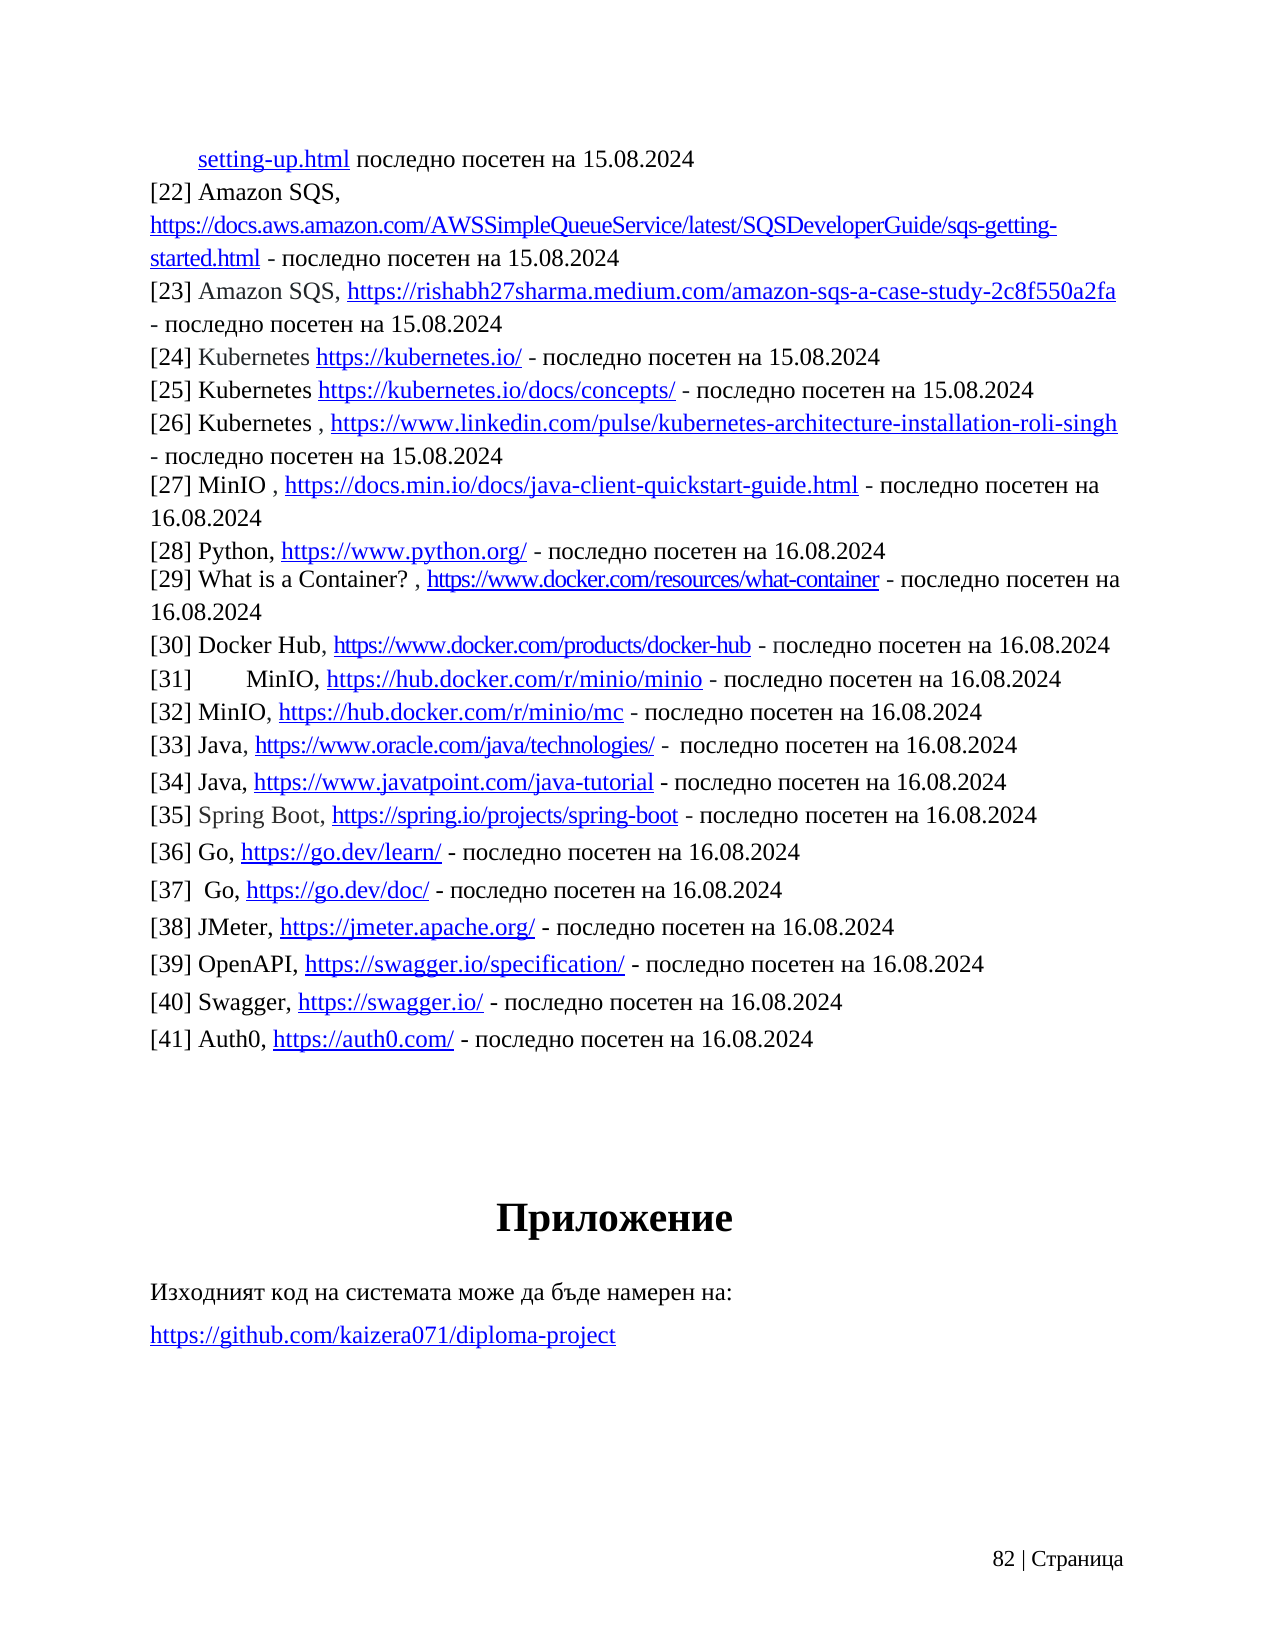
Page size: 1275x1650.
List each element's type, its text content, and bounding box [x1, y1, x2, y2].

list последно посетен на 15.08.2024 [150, 441, 1127, 470]
list MinIO , https://docs.min.io/docs/java-client-quickstart-guide.html - последно посетен на 16.08.2024 [150, 470, 1127, 531]
list Swagger, https://swagger.io/ - последно посетен на 16.08.2024 [150, 987, 1127, 1016]
list MinIO, https://hub.docker.com/r/minio/mc - последно посетен на 16.08.2024 [150, 697, 1127, 725]
list Amazon SQS, https://docs.aws.amazon.com/AWSSimpleQueueService/latest/SQSDeveloperGuide/sqs-getting-started.html - последно посетен на 15.08.2024 [150, 177, 1127, 272]
list Kubernetes https://kubernetes.io/docs/concepts/ - последно посетен на 15.08.2024 [150, 375, 1127, 404]
list OpenAPI, https://swagger.io/specification/ - последно посетен на 16.08.2024 [150, 949, 1127, 978]
list MinIO, https://hub.docker.com/r/minio/minio - последно посетен на 16.08.2024 [150, 664, 1127, 692]
list What is a Container? , https://www.docker.com/resources/what-container - последно посетен на 16.08.2024 [150, 564, 1127, 626]
list Go, https://go.dev/doc/ - последно посетен на 16.08.2024 [150, 875, 1127, 903]
subtitle Приложение [101, 1192, 1127, 1240]
list Go, https://go.dev/learn/ - последно посетен на 16.08.2024 [150, 837, 1127, 866]
list Python, https://www.python.org/ - последно посетен на 16.08.2024 [150, 536, 1127, 564]
list Auth0, https://auth0.com/ - последно посетен на 16.08.2024 [150, 1024, 1127, 1149]
list Docker Hub, https://www.docker.com/products/docker-hub - последно посетен на 16.08.2024 [150, 631, 1127, 659]
list Kubernetes https://kubernetes.io/ - последно посетен на 15.08.2024 [150, 342, 1127, 371]
list Spring Boot, https://spring.io/projects/spring-boot - последно посетен на 16.08.2024 [150, 800, 1127, 829]
list Java, https://www.javatpoint.com/java-tutorial - последно посетен на 16.08.2024 [150, 767, 1127, 796]
list Java, https://www.oracle.com/java/technologies/ - последно посетен на 16.08.2024 [150, 730, 1127, 758]
list Kubernetes , https://www.linkedin.com/pulse/kubernetes-architecture-installation-roli-singh [150, 408, 1127, 437]
list JMeter, https://jmeter.apache.org/ - последно посетен на 16.08.2024 [150, 912, 1127, 941]
list Amazon SQS, https://rishabh27sharma.medium.com/amazon-sqs-a-case-study-2c8f550a2fa - последно посетен на 15.08.2024 [150, 276, 1127, 338]
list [150, 144, 1127, 172]
text Изходният код на системата може да бъде намерен на: https://github.com/kaizera071/diploma-project [150, 1277, 1127, 1349]
